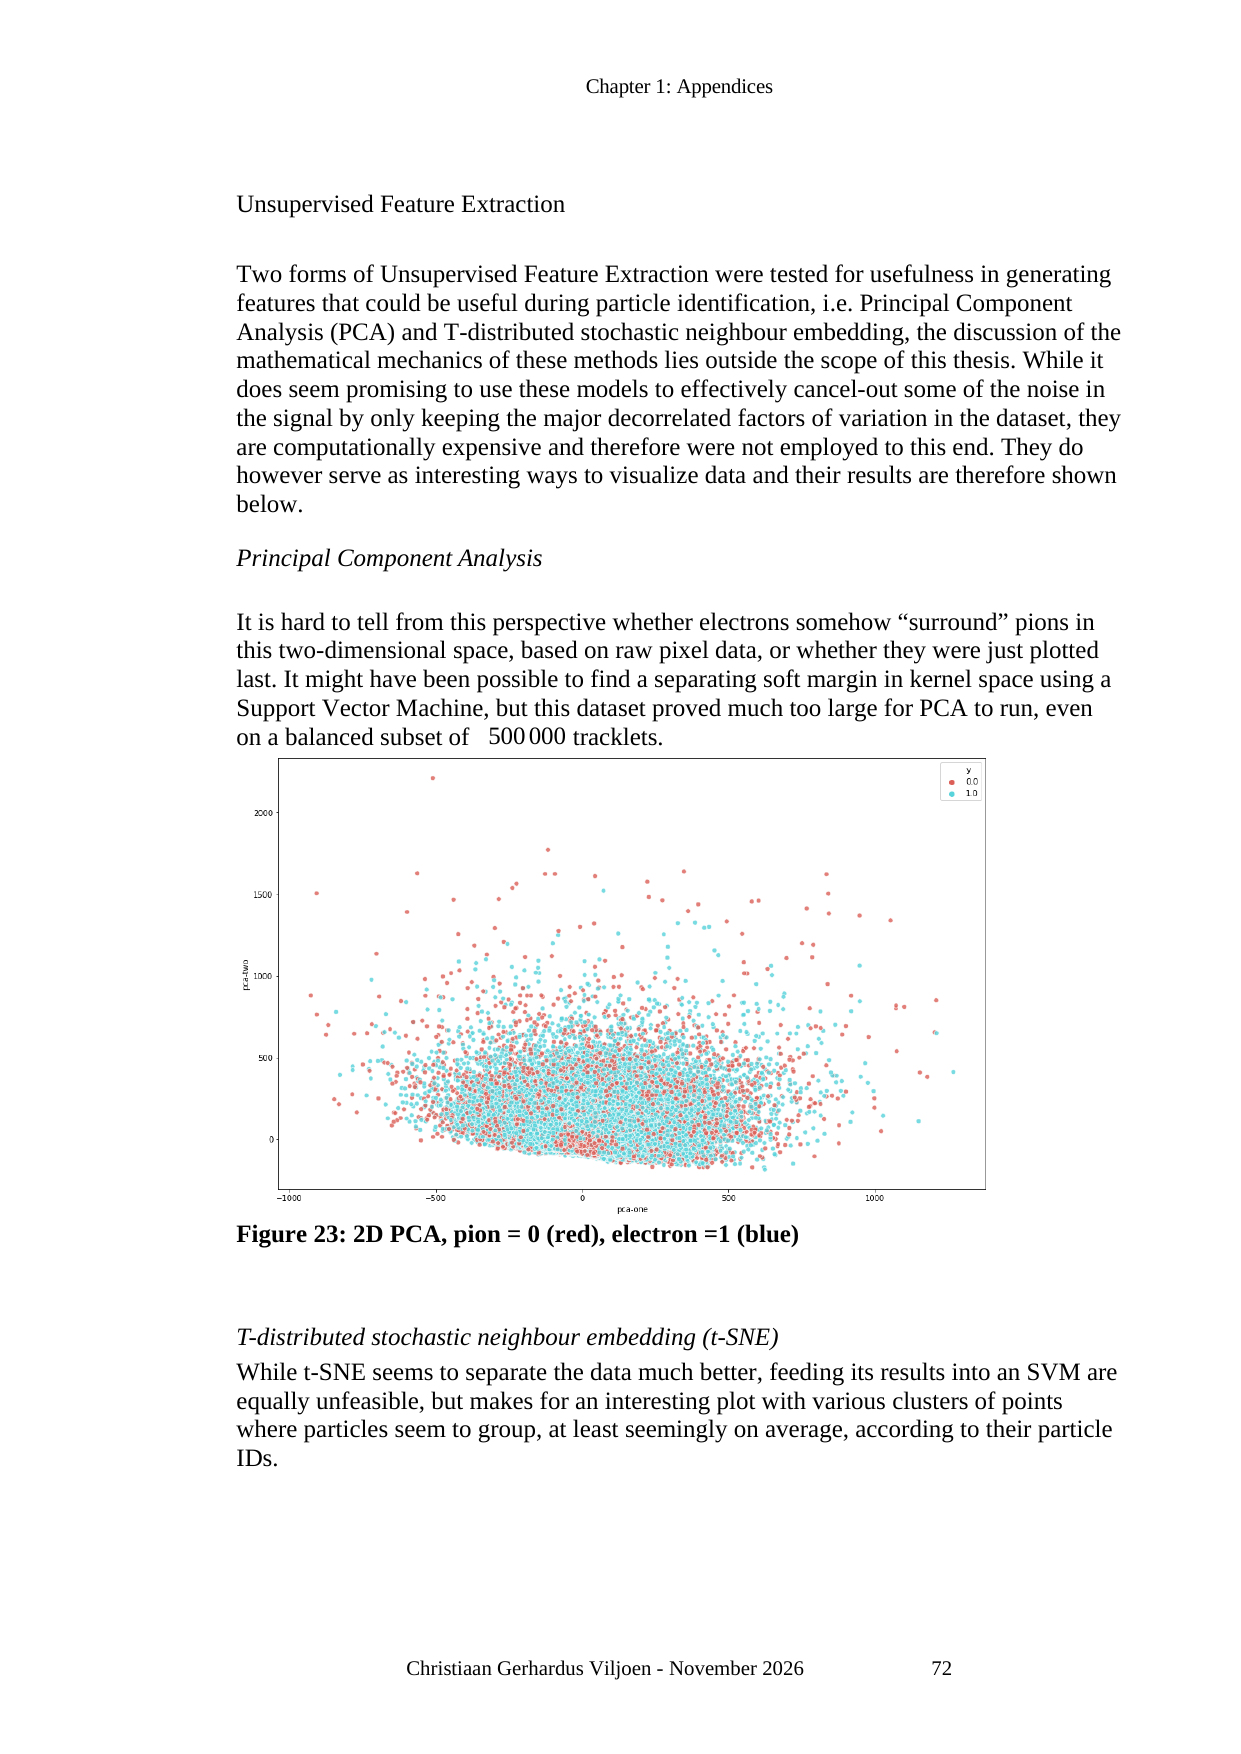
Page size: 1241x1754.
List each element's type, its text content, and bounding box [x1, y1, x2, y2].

text While t-SNE seems to separate the data much better, feeding its results into an SVM are equally unfeasible, but makes for an interesting plot with various clusters of points where particles seem to group, at least seemingly on average, according to their particle IDs. [236, 1357, 1122, 1472]
text Figure 23: 2D PCA, pion = 0 (red), electron =1 (blue) [236, 1219, 1122, 1247]
subtitle Unsupervised Feature Extraction [236, 189, 1122, 218]
subtitle T-distributed stochastic neighbour embedding (t-SNE) [236, 1322, 1122, 1351]
text Two forms of Unsupervised Feature Extraction were tested for usefulness in generating features that could be useful during particle identification, i.e. Principal Component Analysis (PCA) and T-distributed stochastic neighbour embedding, the discussion of the mathematical mechanics of these methods lies outside the scope of this thesis. While it does seem promising to use these models to effectively cancel-out some of the noise in the signal by only keeping the major decorrelated factors of variation in the dataset, they are computationally expensive and therefore were not employed to this end. They do however serve as interesting ways to visualize data and their results are therefore shown below. [236, 259, 1122, 518]
text It is hard to tell from this perspective whether electrons somehow “surround” pions in this two-dimensional space, based on raw pixel data, or whether they were just plotted last. It might have been possible to find a separating soft margin in kernel space using a Support Vector Machine, but this dataset proved much too large for PCA to run, even on a balanced subset of tracklets. [236, 607, 1122, 750]
subtitle Principal Component Analysis [236, 543, 1122, 572]
picture [236, 750, 993, 1219]
